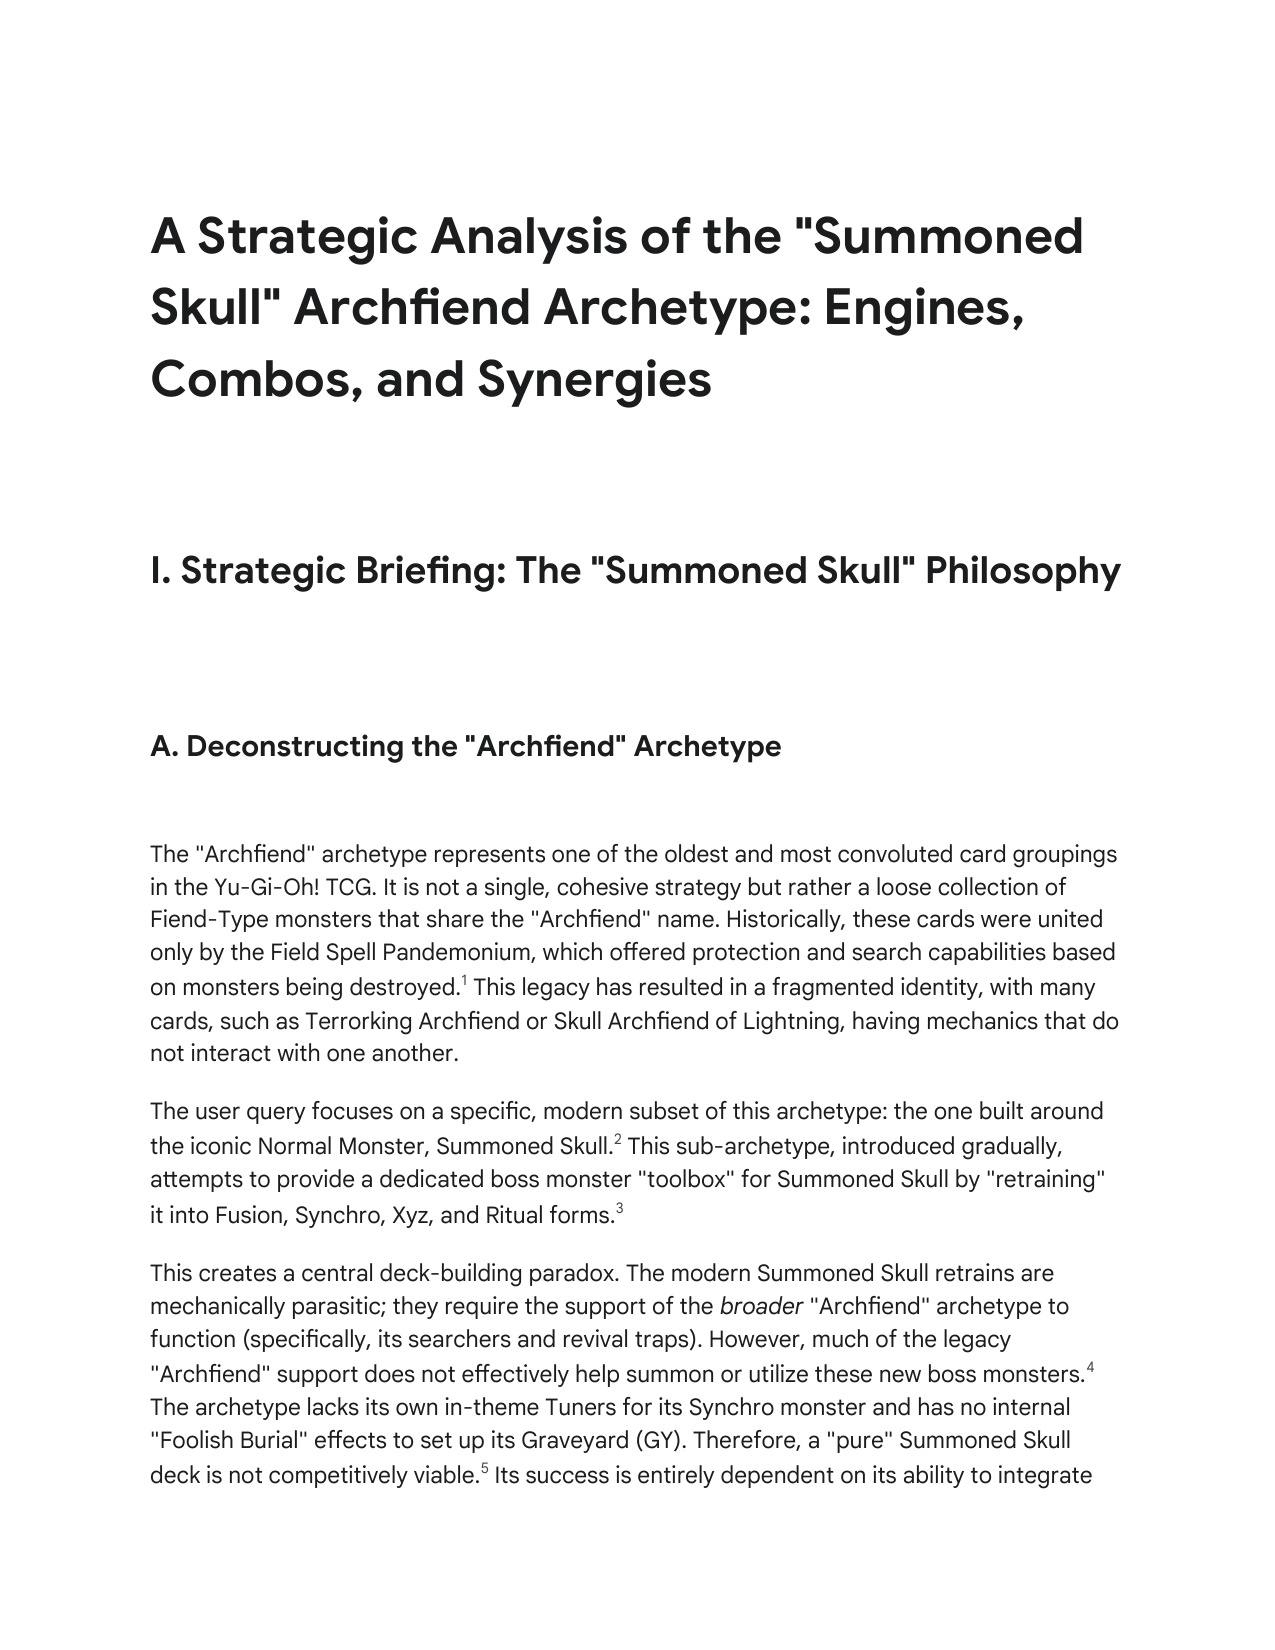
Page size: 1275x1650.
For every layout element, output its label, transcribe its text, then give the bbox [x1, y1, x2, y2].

subtitle A Strategic Analysis of the "Summoned Skull" Archfiend Archetype: Engines, Combos, and Synergies [150, 205, 1125, 410]
subtitle I. Strategic Briefing: The "Summoned Skull" Philosophy [150, 547, 1125, 594]
text The user query focuses on a specific, modern subset of this archetype: the one built around the iconic Normal Monster, Summoned Skull.2 This sub-archetype, introduced gradually, attempts to provide a dedicated boss monster "toolbox" for Summoned Skull by "retraining" it into Fusion, Synchro, Xyz, and Ritual forms.3 [150, 1097, 1125, 1230]
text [150, 1259, 1125, 1491]
subtitle A. Deconstructing the "Archfiend" Archetype [150, 728, 1125, 765]
text The "Archfiend" archetype represents one of the oldest and most convoluted card groupings in the Yu-Gi-Oh! TCG. It is not a single, cohesive strategy but rather a loose collection of Fiend-Type monsters that share the "Archfiend" name. Historically, these cards were united only by the Field Spell Pandemonium, which offered protection and search capabilities based on monsters being destroyed.1 This legacy has resulted in a fragmented identity, with many cards, such as Terrorking Archfiend or Skull Archfiend of Lightning, having mechanics that do not interact with one another. [150, 840, 1125, 1068]
